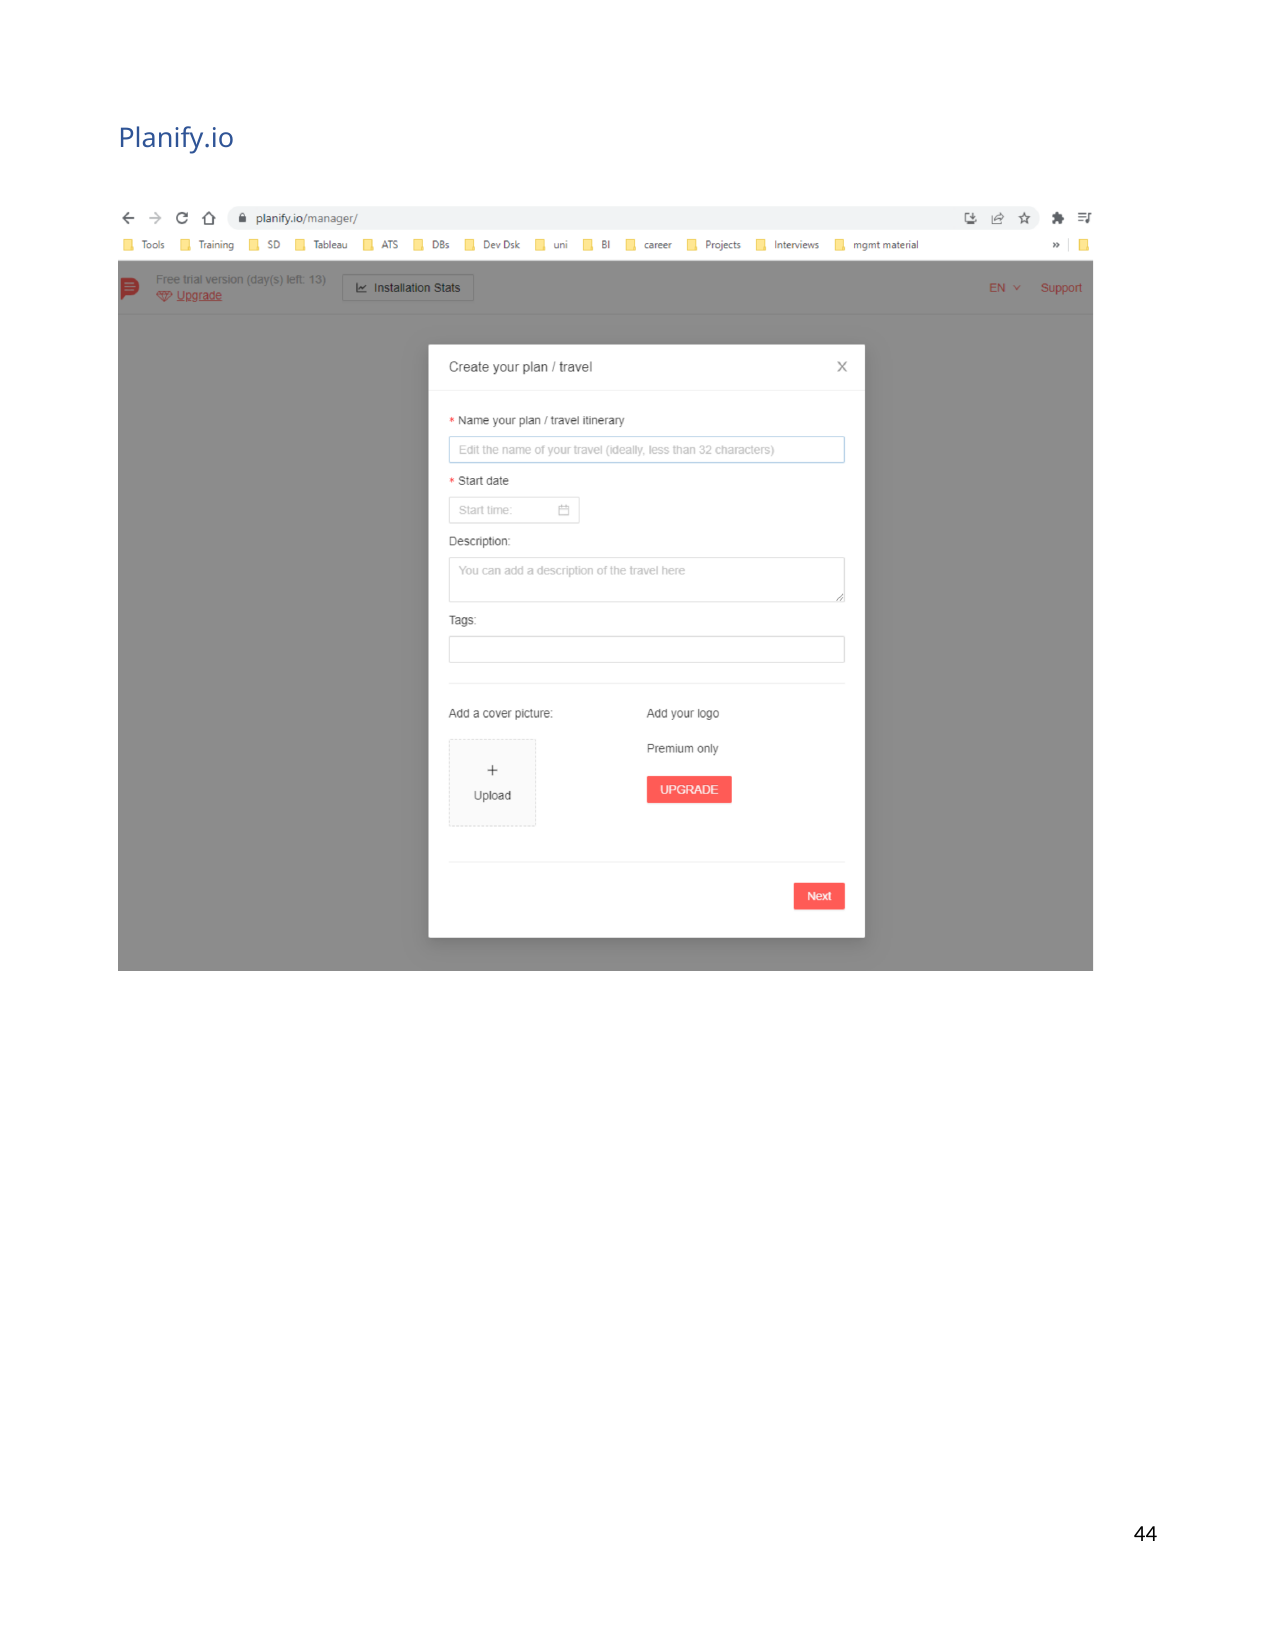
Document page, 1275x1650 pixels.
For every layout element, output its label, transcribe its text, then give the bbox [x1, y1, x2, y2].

subtitle Planify.io [118, 118, 1157, 155]
picture [118, 204, 1094, 971]
